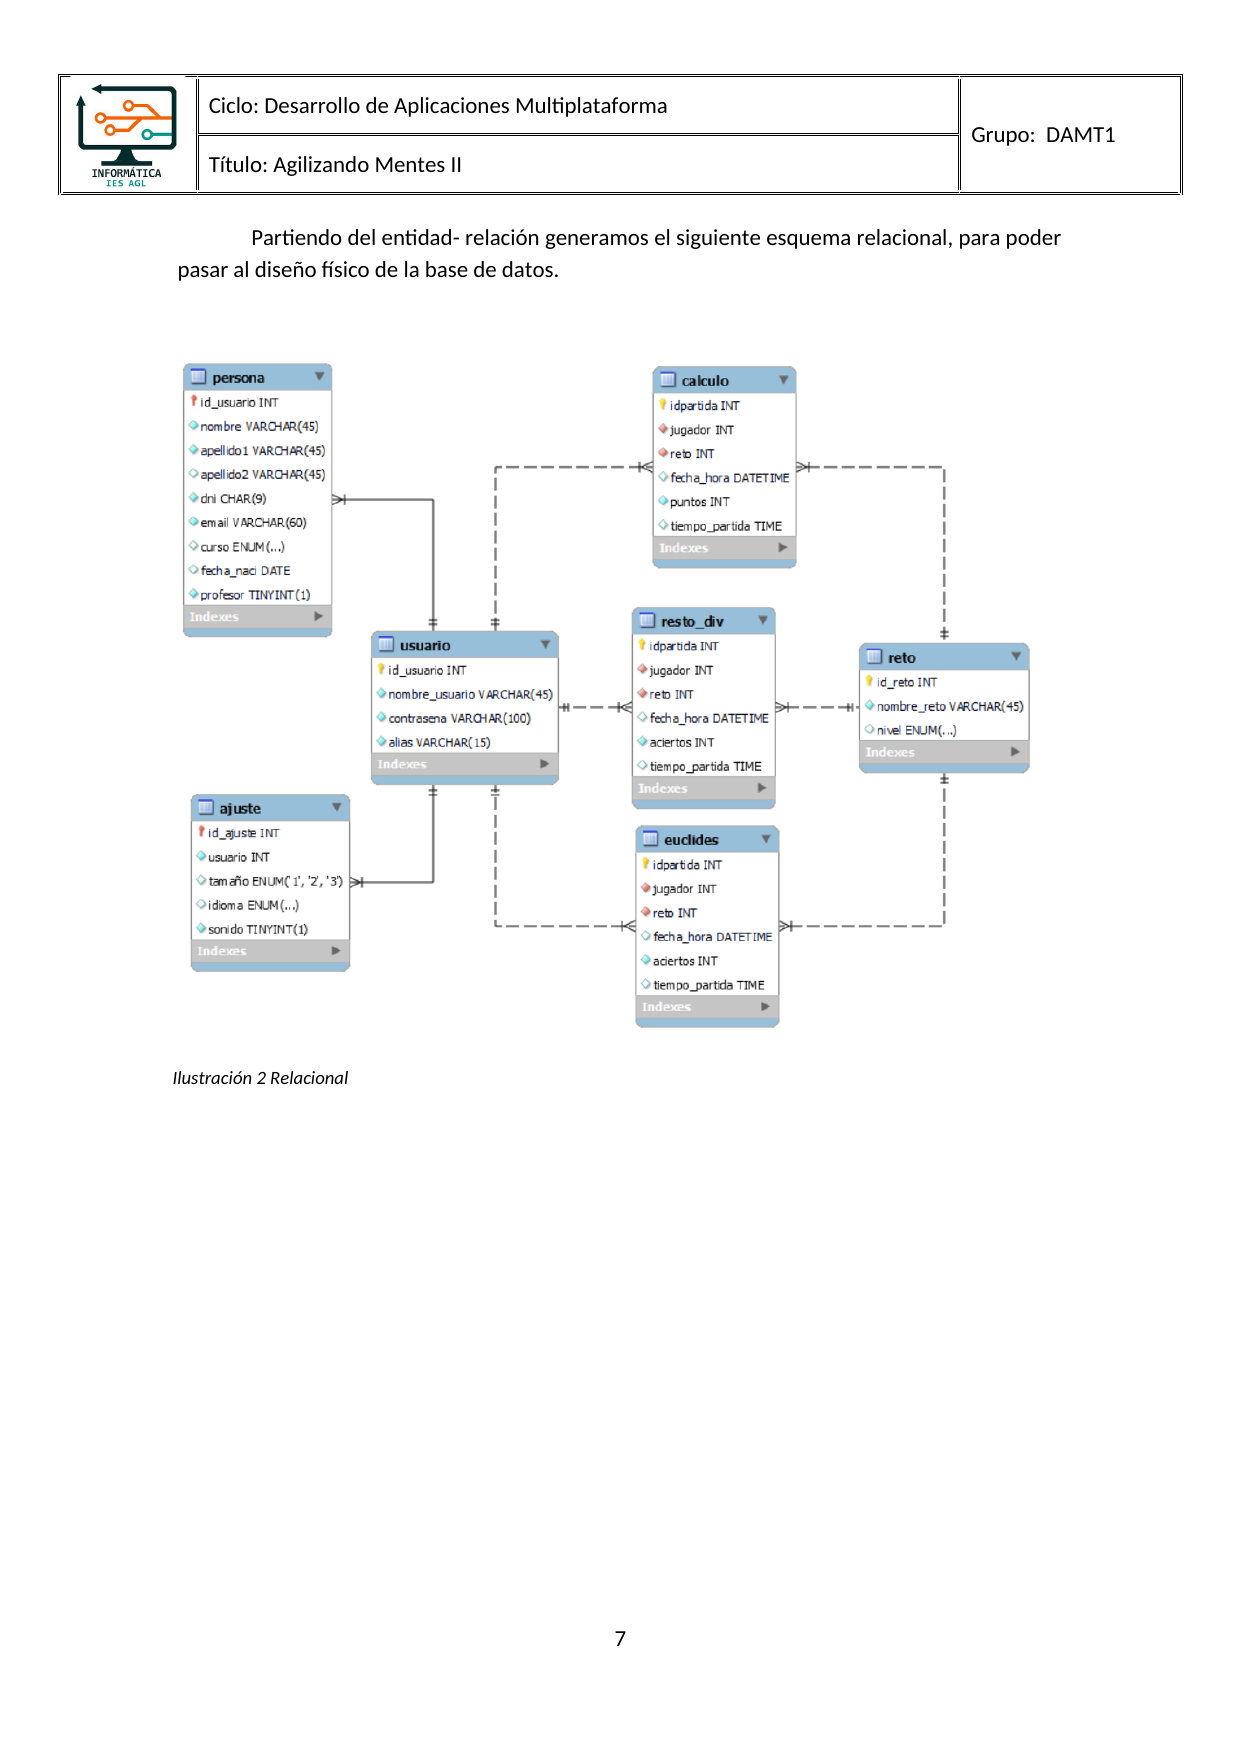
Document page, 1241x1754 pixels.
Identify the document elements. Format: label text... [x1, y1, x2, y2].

picture [70, 76, 186, 192]
text Partiendo del entidad- relación generamos el siguiente esquema relacional, para poder pasar al diseño físico de la base de datos. [177, 223, 1063, 283]
picture [172, 358, 1059, 1045]
